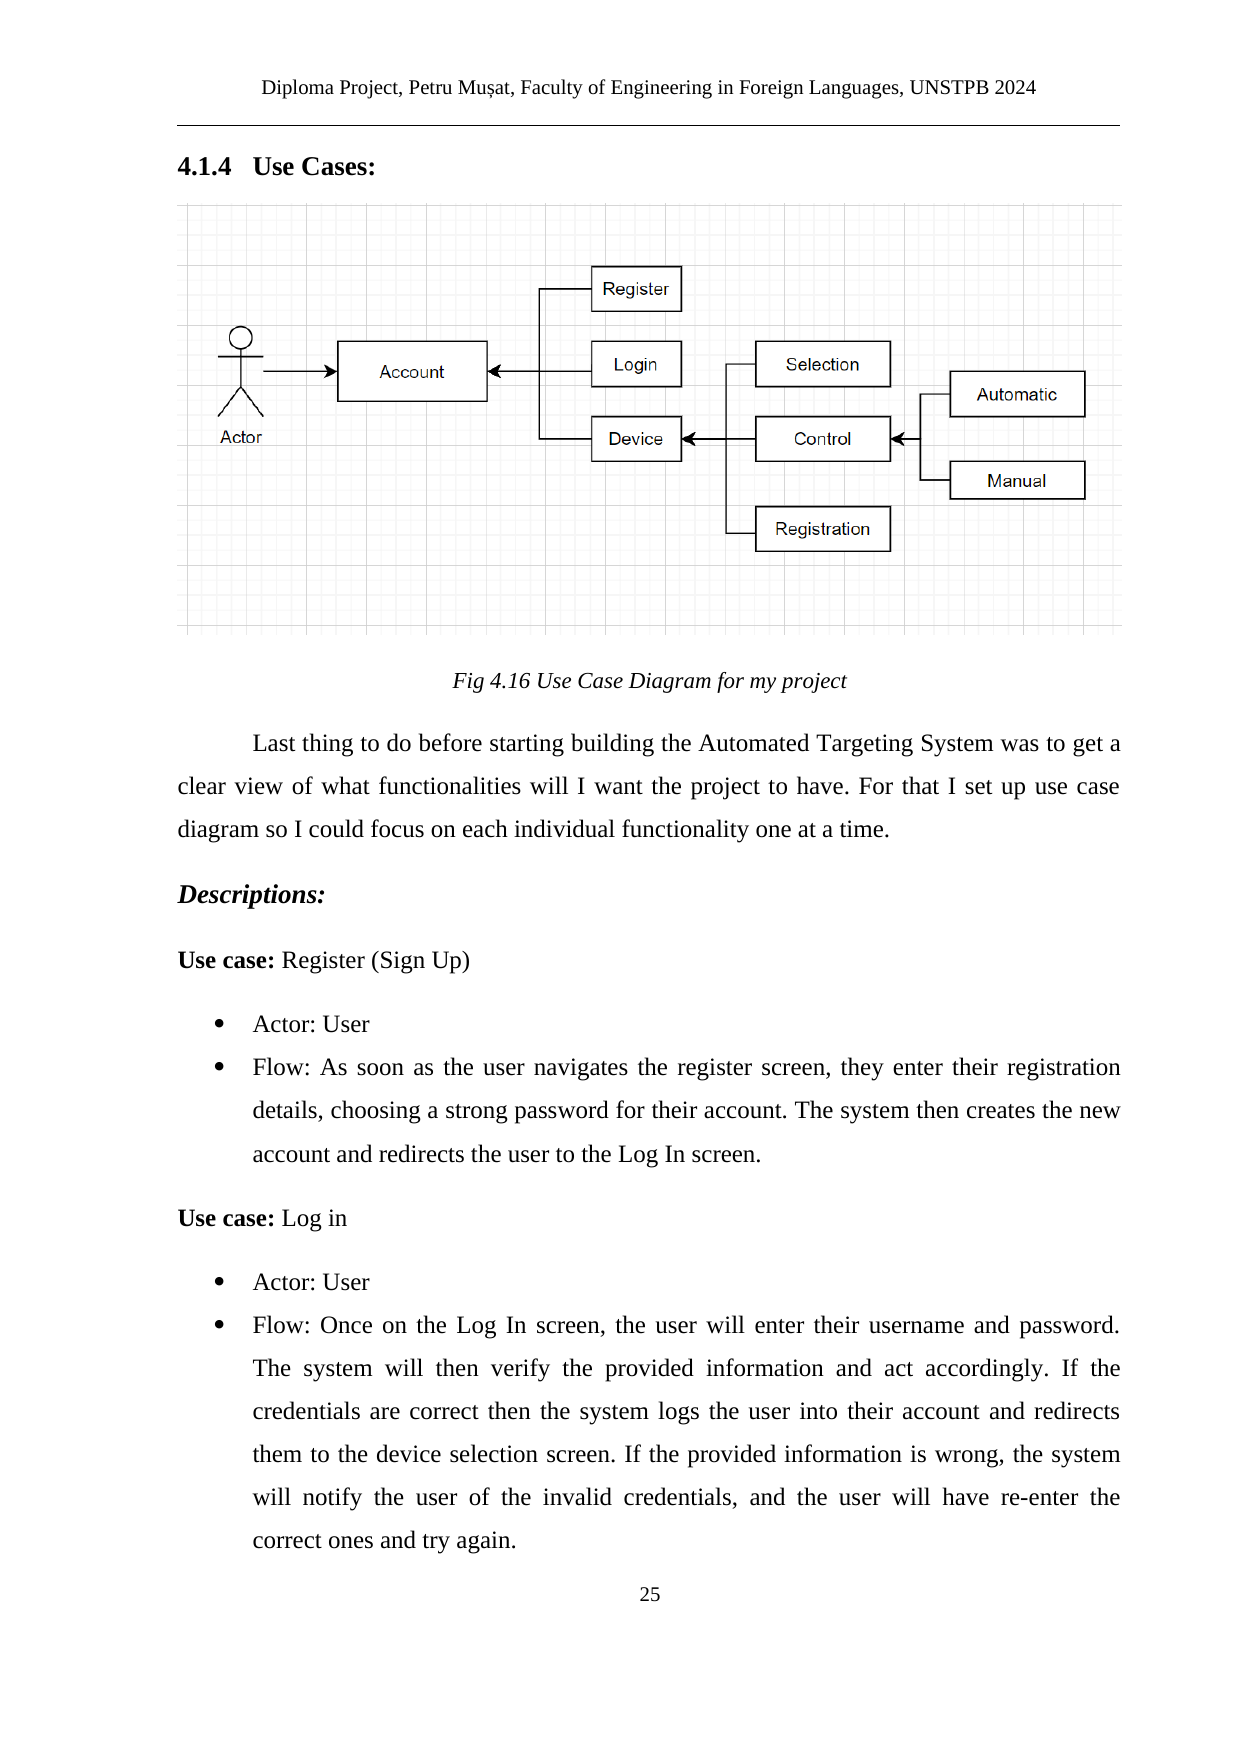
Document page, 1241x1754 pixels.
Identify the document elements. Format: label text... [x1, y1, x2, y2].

list Flow: As soon as the user navigates the register screen, they enter their registration details, choosing a strong password for their account. The system then creates the new account and redirects the user to the Log In screen. [215, 1052, 1122, 1167]
text Descriptions: [177, 878, 1122, 909]
text Use case: Register (Sign Up) [177, 945, 1122, 974]
list Flow: Once on the Log In screen, the user will enter their username and password. The system will then verify the provided information and act accordingly. If the credentials are correct then the system logs the user into their account and redirects them to the device selection screen. If the provided information is wrong, the system will notify the user of the invalid credentials, and the user will have re-enter the correct ones and try again. [215, 1310, 1122, 1554]
subtitle Use Cases: [177, 150, 1122, 181]
picture [177, 203, 1122, 635]
text Last thing to do before starting building the Automated Targeting System was to get a clear view of what functionalities will I want the project to have. For that I set up use case diagram so I could focus on each individual functionality one at a time. [177, 728, 1122, 843]
list Actor: User [215, 1009, 1122, 1038]
list Actor: User [215, 1267, 1122, 1295]
text Use case: Log in [177, 1203, 1122, 1231]
